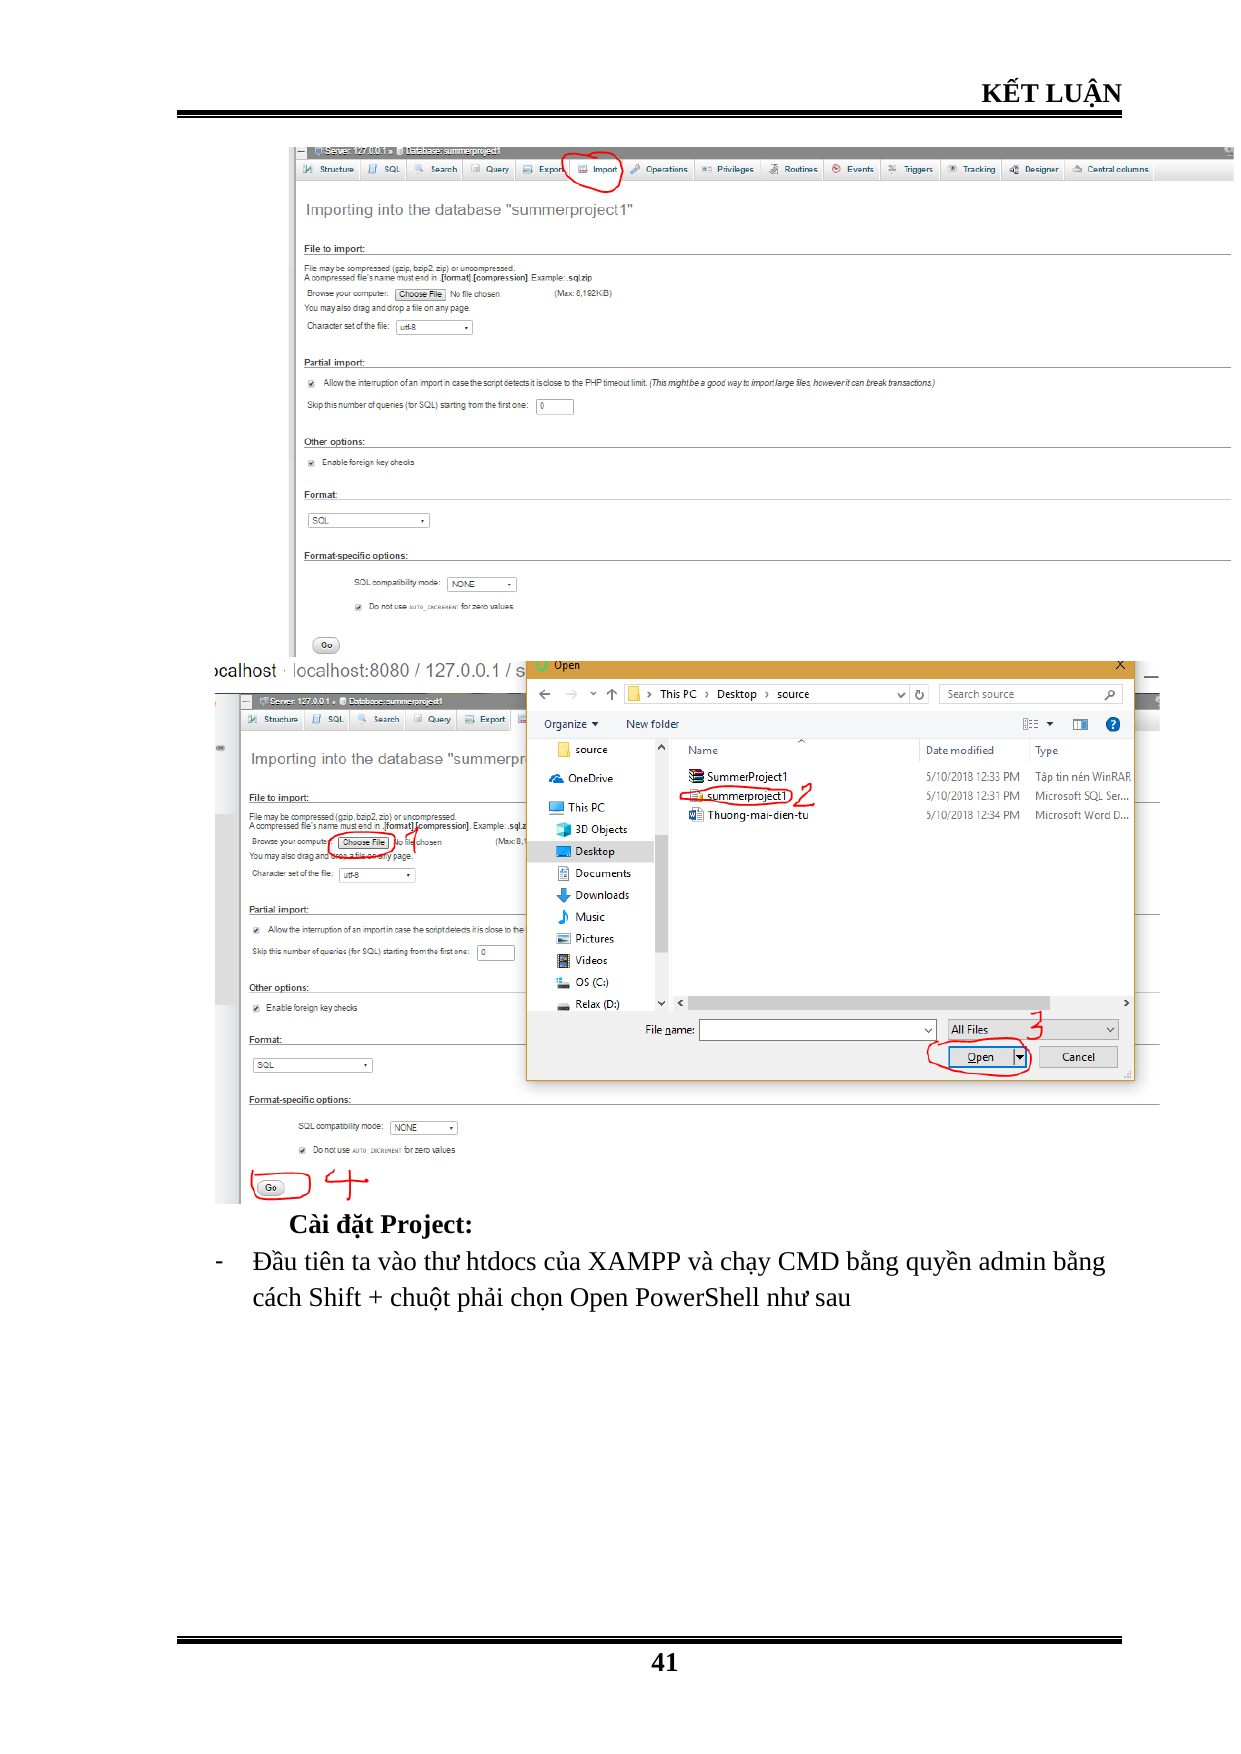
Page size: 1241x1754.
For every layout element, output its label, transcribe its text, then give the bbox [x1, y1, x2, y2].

picture [214, 661, 1160, 1204]
list Đầu tiên ta vào thư htdocs của XAMPP và chạy CMD bằng quyền admin bằng cách Shift + chuột phải chọn Open PowerShell như sau [215, 1244, 1122, 1312]
list Cài đặt Project: [215, 1208, 1122, 1239]
picture [288, 147, 1234, 657]
